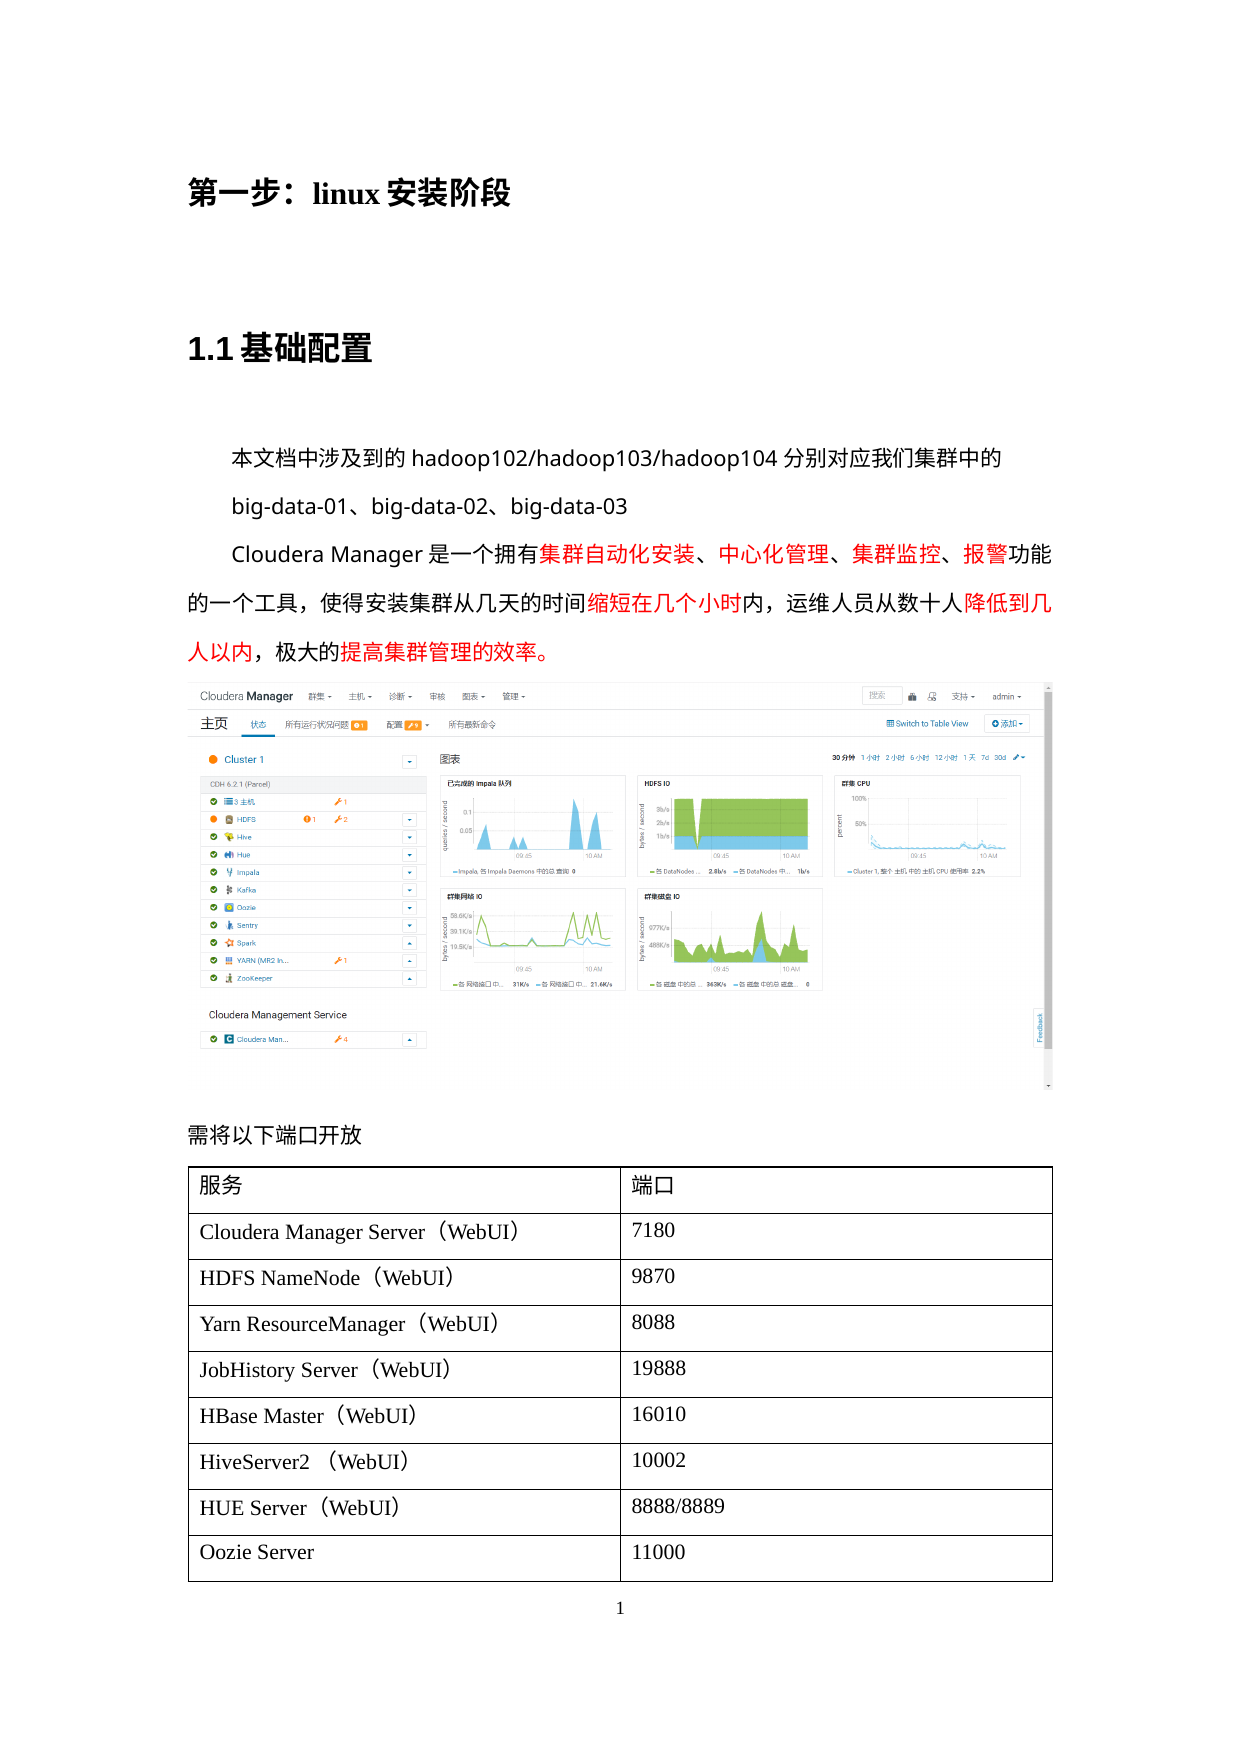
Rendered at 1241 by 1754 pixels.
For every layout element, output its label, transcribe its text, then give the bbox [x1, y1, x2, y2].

text 需将以下端口开放 [187, 1118, 1053, 1151]
text big-data-01、big-data-02、big-data-03 [187, 489, 1053, 521]
table_cell Yarn ResourceManager（WebUI） [189, 1306, 620, 1351]
table_cell 8088 [621, 1306, 1052, 1351]
table_cell HDFS NameNode（WebUI） [189, 1260, 620, 1304]
table_cell HBase Master（WebUI） [189, 1398, 620, 1443]
table_cell HiveServer2 （WebUI） [189, 1444, 620, 1489]
table_cell 7180 [621, 1214, 1052, 1258]
table_cell Cloudera Manager Server（WebUI） [189, 1214, 620, 1258]
table_header 端口 [621, 1168, 1052, 1212]
table_cell 10002 [621, 1444, 1052, 1489]
table_cell 8888/8889 [621, 1490, 1052, 1535]
table_cell 11000 [621, 1536, 1052, 1581]
picture [187, 682, 1053, 1090]
text 第一步：linux安装阶段 [187, 158, 1053, 223]
table_cell 9870 [621, 1260, 1052, 1304]
text 本文档中涉及到的 hadoop102/hadoop103/hadoop104 分别对应我们集群中的 [187, 440, 1053, 473]
text Cloudera Manager是一个拥有集群自动化安装、中心化管理、集群监控、报警功能的一个工具，使得安装集群从几天的时间缩短在几个小时内，运维人员从数十人降低到几人以内，极大的提高集群管理的效率。 [187, 537, 1053, 667]
table_cell HUE Server（WebUI） [189, 1490, 620, 1535]
table_cell JobHistory Server（WebUI） [189, 1352, 620, 1397]
table_header 服务 [189, 1168, 620, 1212]
table_cell 19888 [621, 1352, 1052, 1397]
table_cell 16010 [621, 1398, 1052, 1443]
table_cell Oozie Server [189, 1536, 620, 1581]
subtitle 1.1基础配置 [187, 314, 1053, 379]
